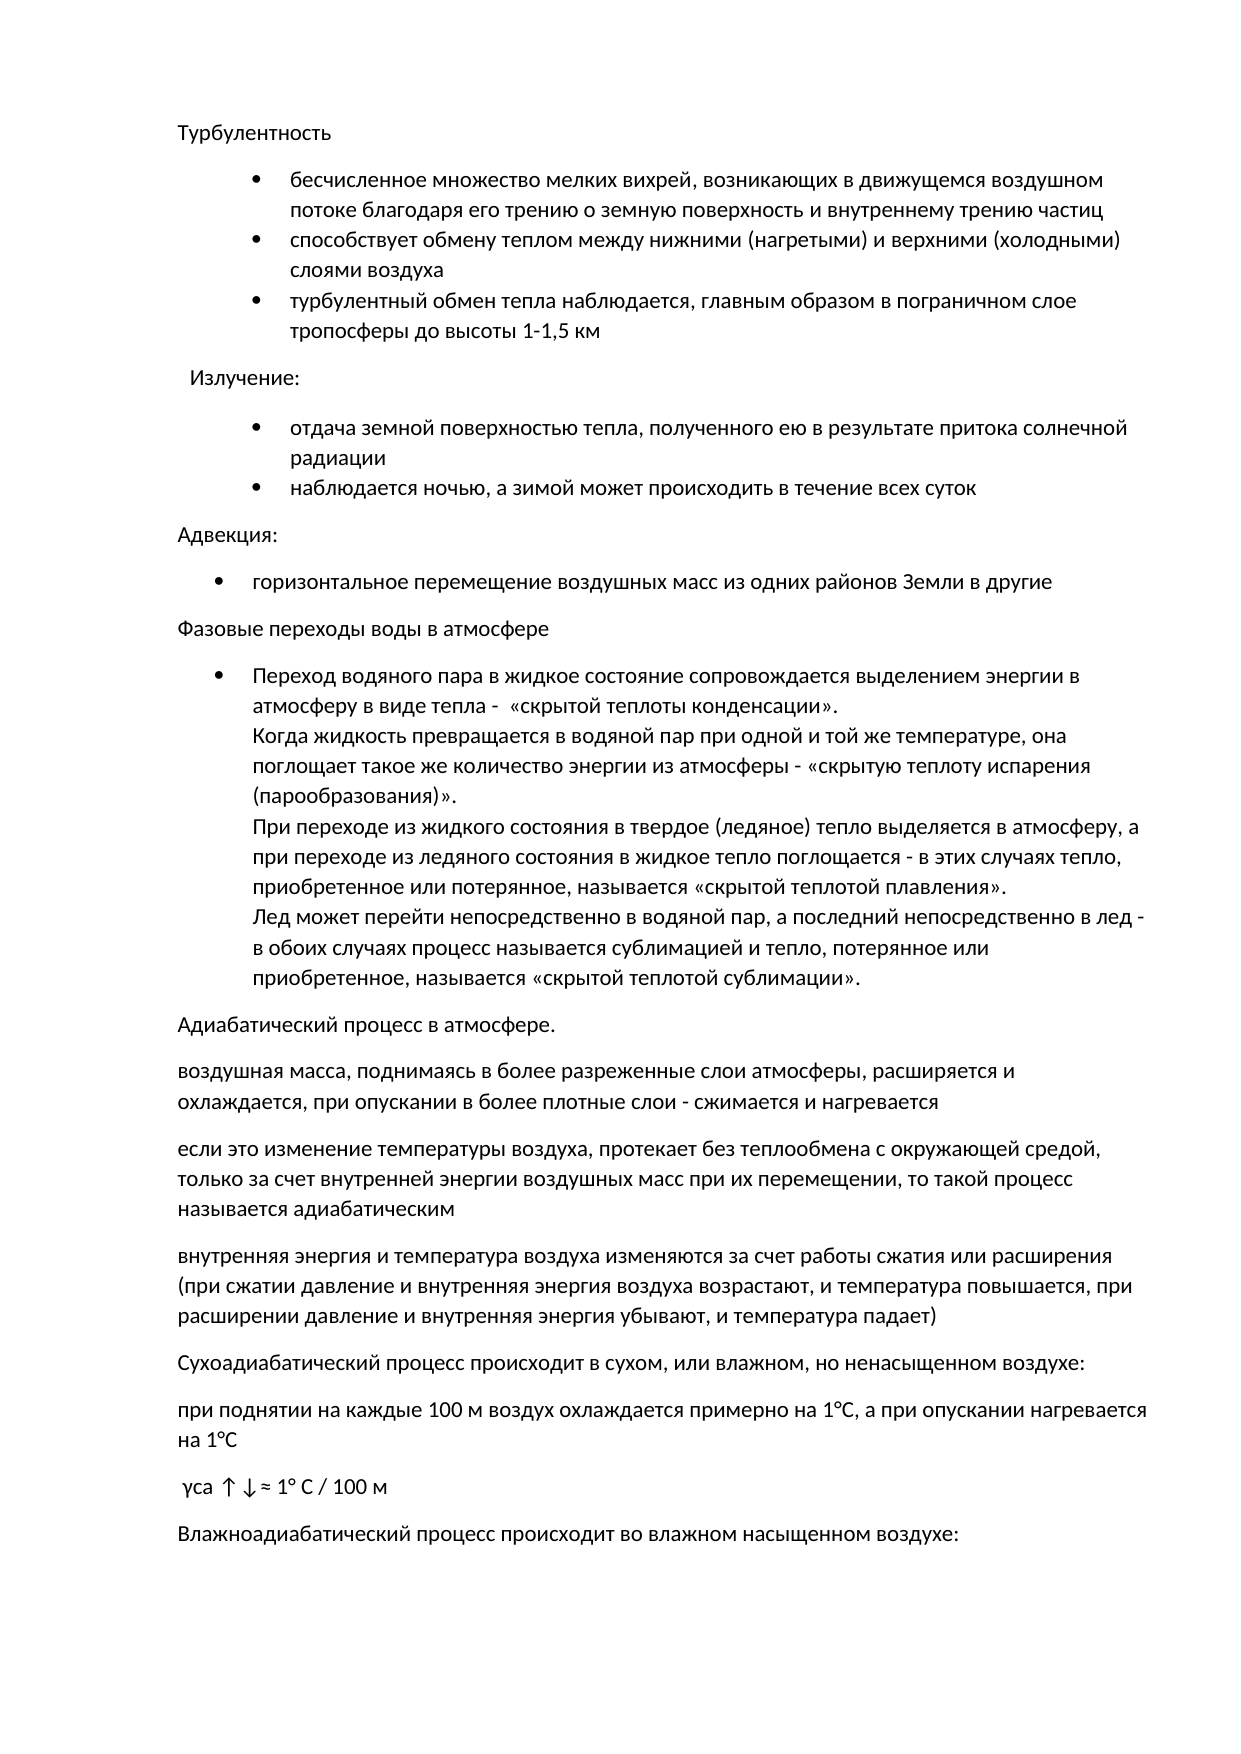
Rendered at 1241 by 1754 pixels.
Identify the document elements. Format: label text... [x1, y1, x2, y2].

text γса ↑↓≈ 1° С / 100 м [177, 1472, 1152, 1500]
text Адвекция: [177, 520, 1152, 548]
list горизонтальное перемещение воздушных масс из одних районов Земли в другие [215, 567, 1152, 595]
text Турбулентность [177, 118, 1152, 146]
text Влажноадиабатический процесс происходит во влажном насыщенном воздухе: [177, 1519, 1152, 1547]
list Переход водяного пара в жидкое состояние сопровождается выделением энергии в атмосферу в виде тепла - «скрытой теплоты конденсации». [215, 661, 1152, 719]
list способствует обмену теплом между нижними (нагретыми) и верхними (холодными) слоями воздуха [252, 225, 1152, 284]
list наблюдается ночью, а зимой может происходить в течение всех суток [252, 473, 1152, 501]
list турбулентный обмен тепла наблюдается, главным образом в пограничном слое тропосферы до высоты 1-1,5 км [252, 286, 1152, 344]
text Сухоадиабатический процесс происходит в сухом, или влажном, но ненасыщенном воздухе: [177, 1348, 1152, 1376]
text Фазовые переходы воды в атмосфере [177, 614, 1152, 642]
text Излучение: [177, 363, 1152, 391]
list Когда жидкость превращается в водяной пар при одной и той же температуре, она поглощает такое же количество энергии из атмосферы - «скрытую теплоту испарения (парообразования)». [252, 721, 1152, 809]
list бесчисленное множество мелких вихрей, возникающих в движущемся воздушном потоке благодаря его трению о земную поверхность и внутреннему трению частиц [252, 165, 1152, 223]
list Лед может перейти непосредственно в водяной пар, а последний непосредственно в лед - в обоих случаях процесс называется сублимацией и тепло, потерянное или приобретенное, называется «скрытой теплотой сублимации». [252, 902, 1152, 991]
text воздушная масса, поднимаясь в более разреженные слои атмосферы, расширяется и охлаждается, при опускании в более плотные слои - сжимается и нагревается [177, 1057, 1152, 1115]
list При переходе из жидкого состояния в твердое (ледяное) тепло выделяется в атмосферу, а при переходе из ледяного состояния в жидкое тепло поглощается - в этих случаях тепло, приобретенное или потерянное, называется «скрытой теплотой плавления». [252, 812, 1152, 900]
text при поднятии на каждые 100 м воздух охлаждается примерно на 1°С, а при опускании нагревается на 1°С [177, 1395, 1152, 1453]
text Адиабатический процесс в атмосфере. [177, 1010, 1152, 1038]
list отдача земной поверхностью тепла, полученного ею в результате притока солнечной радиации [252, 413, 1152, 471]
text если это изменение температуры воздуха, протекает без теплообмена с окружающей средой, только за счет внутренней энергии воздушных масс при их перемещении, то такой процесс называется адиабатическим [177, 1134, 1152, 1222]
text внутренняя энергия и температура воздуха изменяются за счет работы сжатия или расширения (при сжатии давление и внутренняя энергия воздуха возрастают, и температура повышается, при расширении давление и внутренняя энергия убывают, и температура падает) [177, 1241, 1152, 1329]
